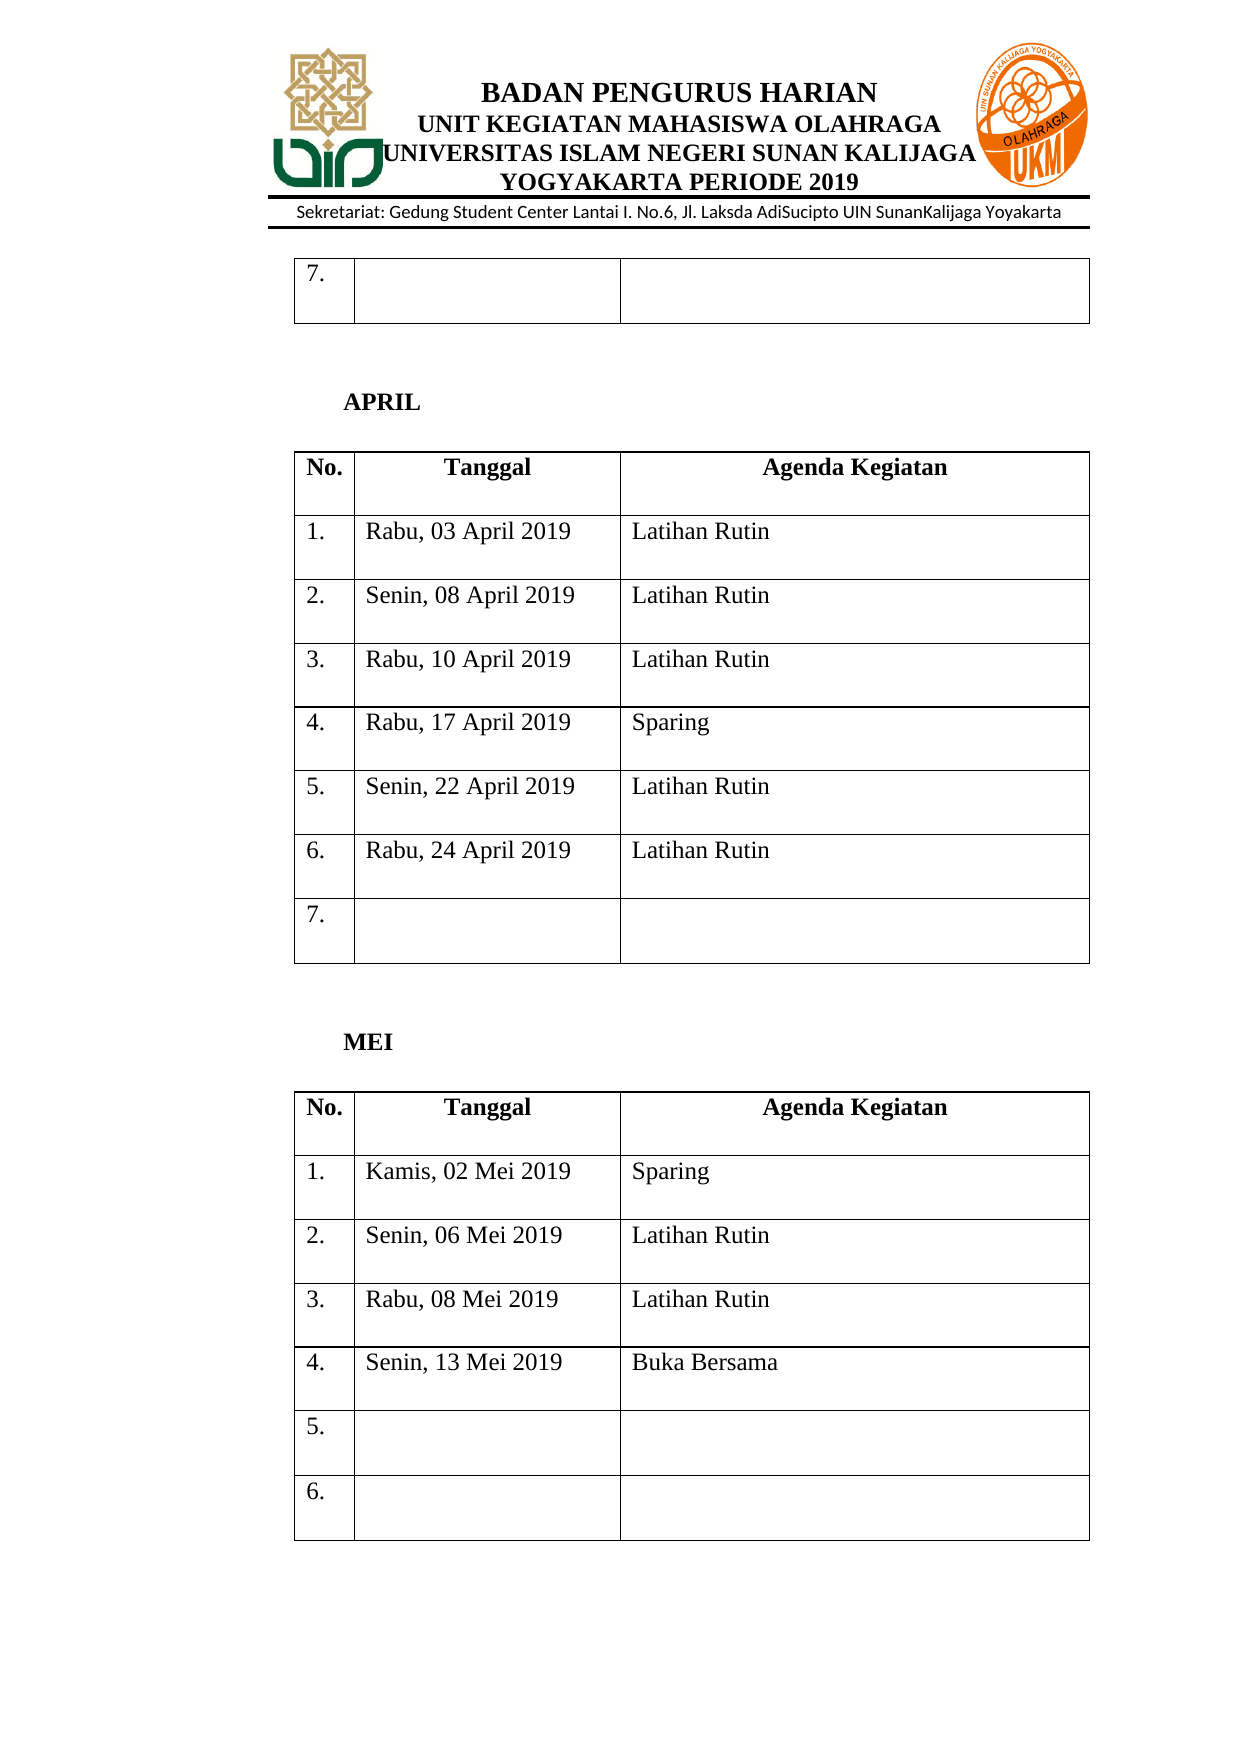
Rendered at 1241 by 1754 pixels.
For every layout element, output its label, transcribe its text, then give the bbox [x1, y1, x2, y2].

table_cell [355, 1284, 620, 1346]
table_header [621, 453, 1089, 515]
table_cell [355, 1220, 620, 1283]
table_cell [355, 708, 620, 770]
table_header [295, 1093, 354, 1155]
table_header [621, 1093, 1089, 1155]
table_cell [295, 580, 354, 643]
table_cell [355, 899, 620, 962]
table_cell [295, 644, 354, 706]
list APRIL [343, 387, 1090, 416]
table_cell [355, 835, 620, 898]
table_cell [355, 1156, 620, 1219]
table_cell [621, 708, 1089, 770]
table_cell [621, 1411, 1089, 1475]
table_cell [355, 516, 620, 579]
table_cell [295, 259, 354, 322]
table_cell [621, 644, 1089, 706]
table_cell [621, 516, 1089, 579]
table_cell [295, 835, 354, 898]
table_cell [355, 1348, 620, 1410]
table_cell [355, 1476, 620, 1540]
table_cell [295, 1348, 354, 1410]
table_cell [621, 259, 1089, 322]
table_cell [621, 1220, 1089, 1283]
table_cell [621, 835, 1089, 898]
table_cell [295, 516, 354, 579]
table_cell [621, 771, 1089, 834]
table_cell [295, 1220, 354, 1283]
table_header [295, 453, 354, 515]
list MEI [343, 1027, 1090, 1056]
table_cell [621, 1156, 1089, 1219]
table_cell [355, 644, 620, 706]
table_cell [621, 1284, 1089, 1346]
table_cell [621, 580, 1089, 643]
picture [272, 47, 384, 188]
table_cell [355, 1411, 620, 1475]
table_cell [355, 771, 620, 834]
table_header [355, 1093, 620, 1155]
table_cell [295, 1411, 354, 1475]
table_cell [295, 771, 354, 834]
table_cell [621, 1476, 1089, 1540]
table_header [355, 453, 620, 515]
picture [972, 40, 1092, 189]
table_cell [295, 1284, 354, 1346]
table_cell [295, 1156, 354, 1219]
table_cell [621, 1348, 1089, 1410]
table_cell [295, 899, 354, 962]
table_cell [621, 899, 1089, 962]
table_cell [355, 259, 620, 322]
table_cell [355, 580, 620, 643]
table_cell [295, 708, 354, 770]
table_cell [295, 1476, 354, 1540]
